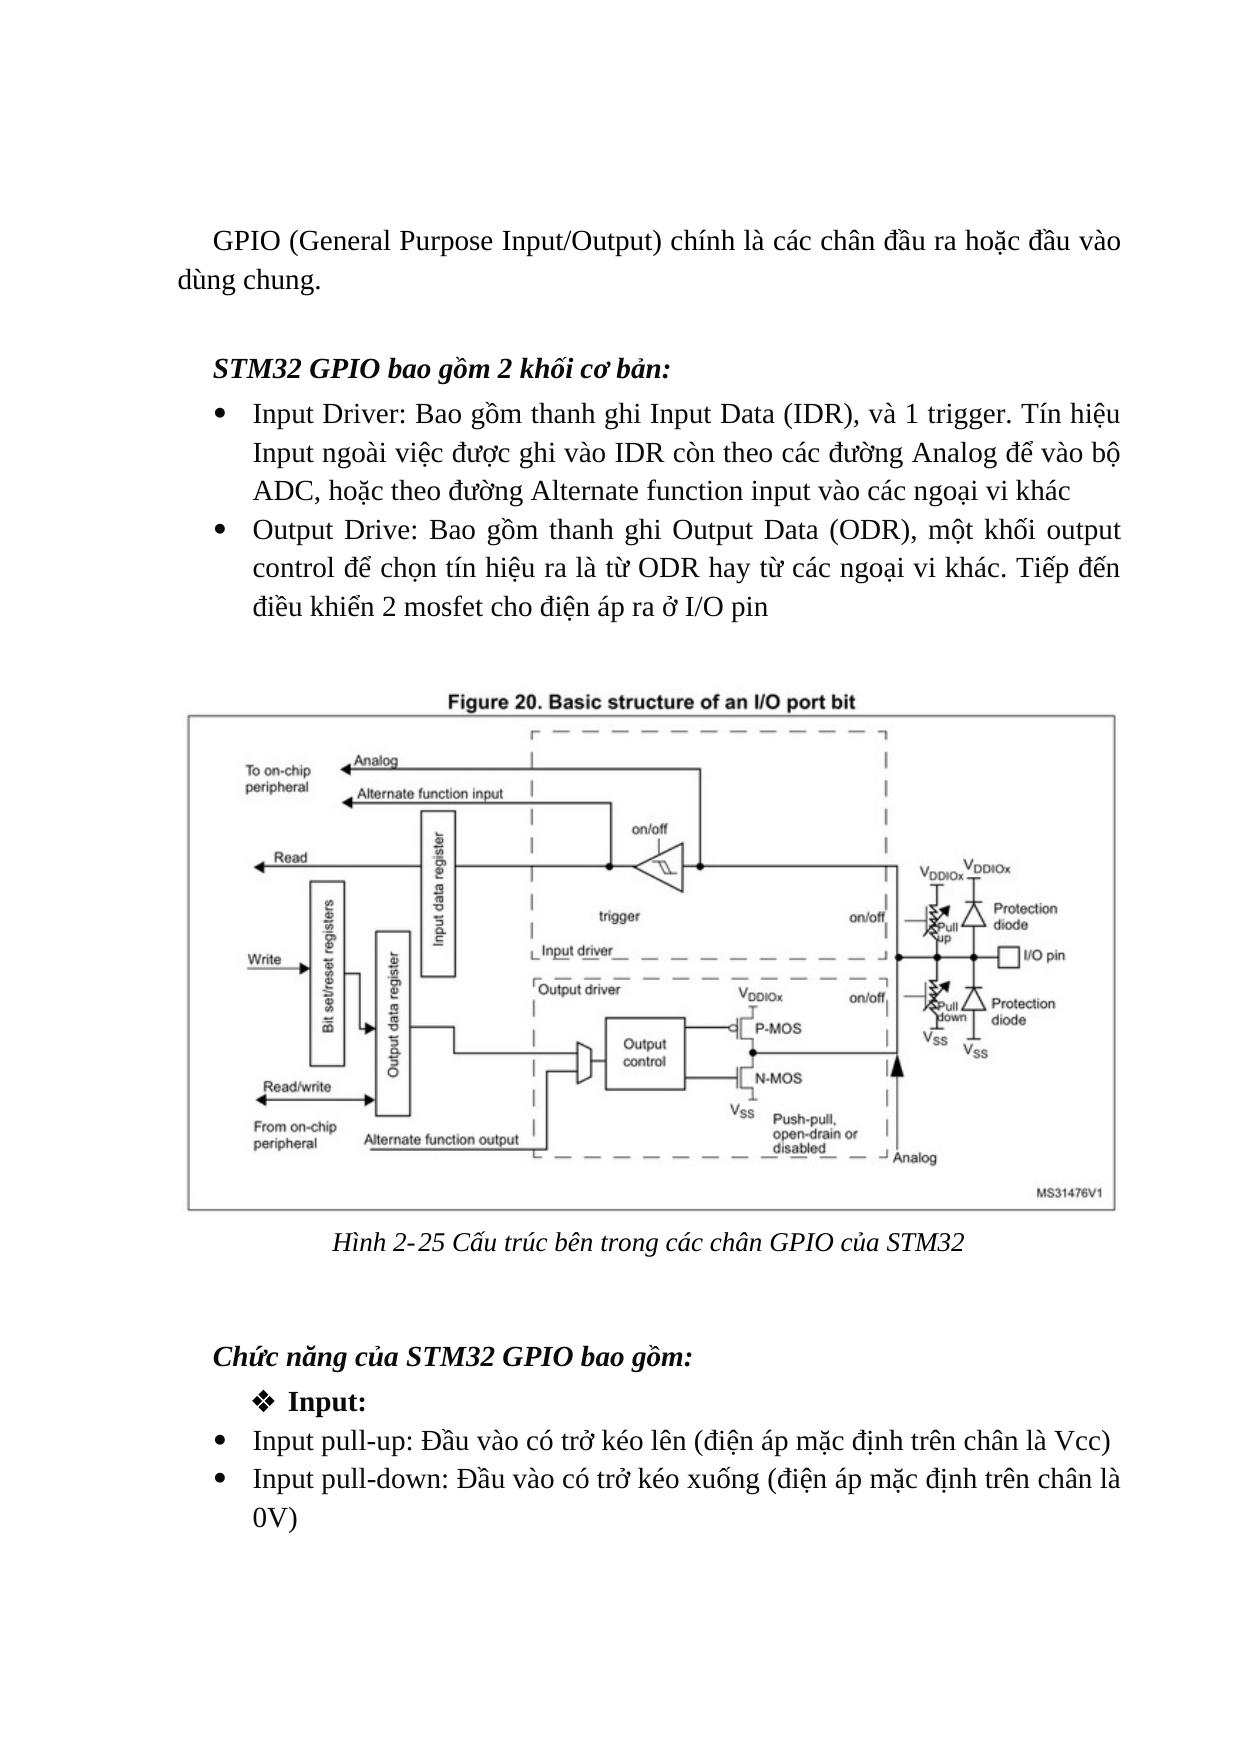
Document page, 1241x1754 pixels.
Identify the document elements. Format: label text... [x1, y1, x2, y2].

list Input: [250, 1384, 1122, 1418]
picture [180, 678, 1119, 1215]
list Input Driver: Bao gồm thanh ghi Input Data (IDR), và 1 trigger. Tín hiệu Input ngoài việc được ghi vào IDR còn theo các đường Analog để vào bộ ADC, hoặc theo đường Alternate function input vào các ngoại vi khác [215, 396, 1122, 507]
text Chức năng của STM32 GPIO bao gồm: [177, 1339, 1122, 1373]
text STM32 GPIO bao gồm 2 khối cơ bản: [177, 351, 1122, 385]
text GPIO (General Purpose Input/Output) chính là các chân đầu ra hoặc đầu vào dùng chung. [177, 223, 1122, 295]
list Output Drive: Bao gồm thanh ghi Output Data (ODR), một khối output control để chọn tín hiệu ra là từ ODR hay từ các ngoại vi khác. Tiếp đến điều khiển 2 mosfet cho điện áp ra ở I/O pin [215, 512, 1122, 623]
list Input pull-up: Đầu vào có trở kéo lên (điện áp mặc định trên chân là Vcc) [215, 1423, 1122, 1456]
list Input pull-down: Đầu vào có trở kéo xuống (điện áp mặc định trên chân là 0V) [215, 1461, 1122, 1533]
